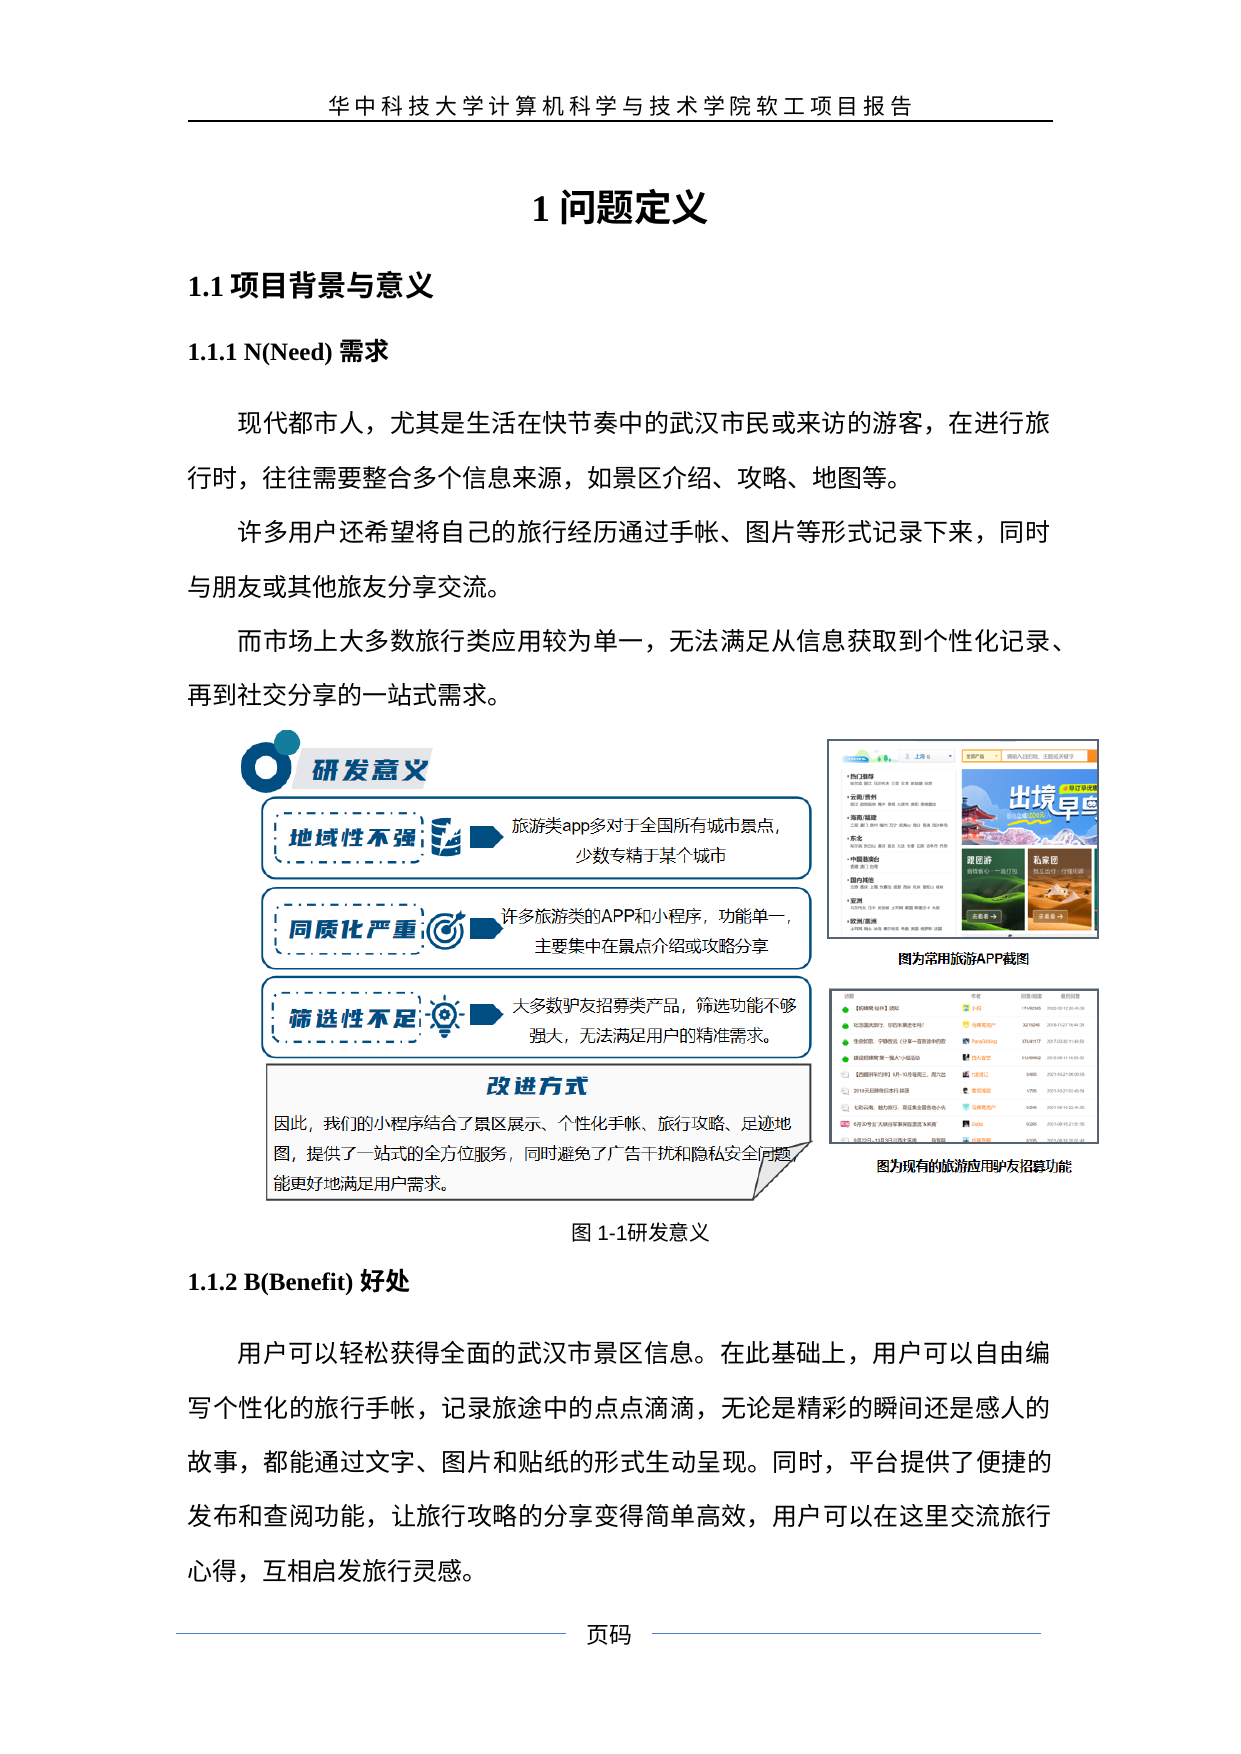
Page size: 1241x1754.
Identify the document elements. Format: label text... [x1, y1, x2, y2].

text 现代都市人，尤其是生活在快节奏中的武汉市民或来访的游客，在进行旅行时，往往需要整合多个信息来源，如景区介绍、攻略、地图等。 [187, 404, 1053, 494]
text 而市场上大多数旅行类应用较为单一，无法满足从信息获取到个性化记录、再到社交分享的一站式需求。 [187, 621, 1053, 712]
picture [237, 730, 1102, 1202]
text 1 问题定义 [187, 178, 1053, 232]
text 1.1.2 B(Benefit) 好处 [187, 1261, 1053, 1297]
text 图 1-1研发意义 [187, 1216, 1053, 1246]
text 用户可以轻松获得全面的武汉市景区信息。在此基础上，用户可以自由编写个性化的旅行手帐，记录旅途中的点点滴滴，无论是精彩的瞬间还是感人的故事，都能通过文字、图片和贴纸的形式生动呈现。同时，平台提供了便捷的发布和查阅功能，让旅行攻略的分享变得简单高效，用户可以在这里交流旅行心得，互相启发旅行灵感。 [187, 1334, 1053, 1587]
text 1.1.1 N(Need) 需求 [187, 331, 1053, 368]
text 许多用户还希望将自己的旅行经历通过手帐、图片等形式记录下来，同时与朋友或其他旅友分享交流。 [187, 513, 1053, 603]
text 1.1项目背景与意义 [187, 262, 1053, 304]
